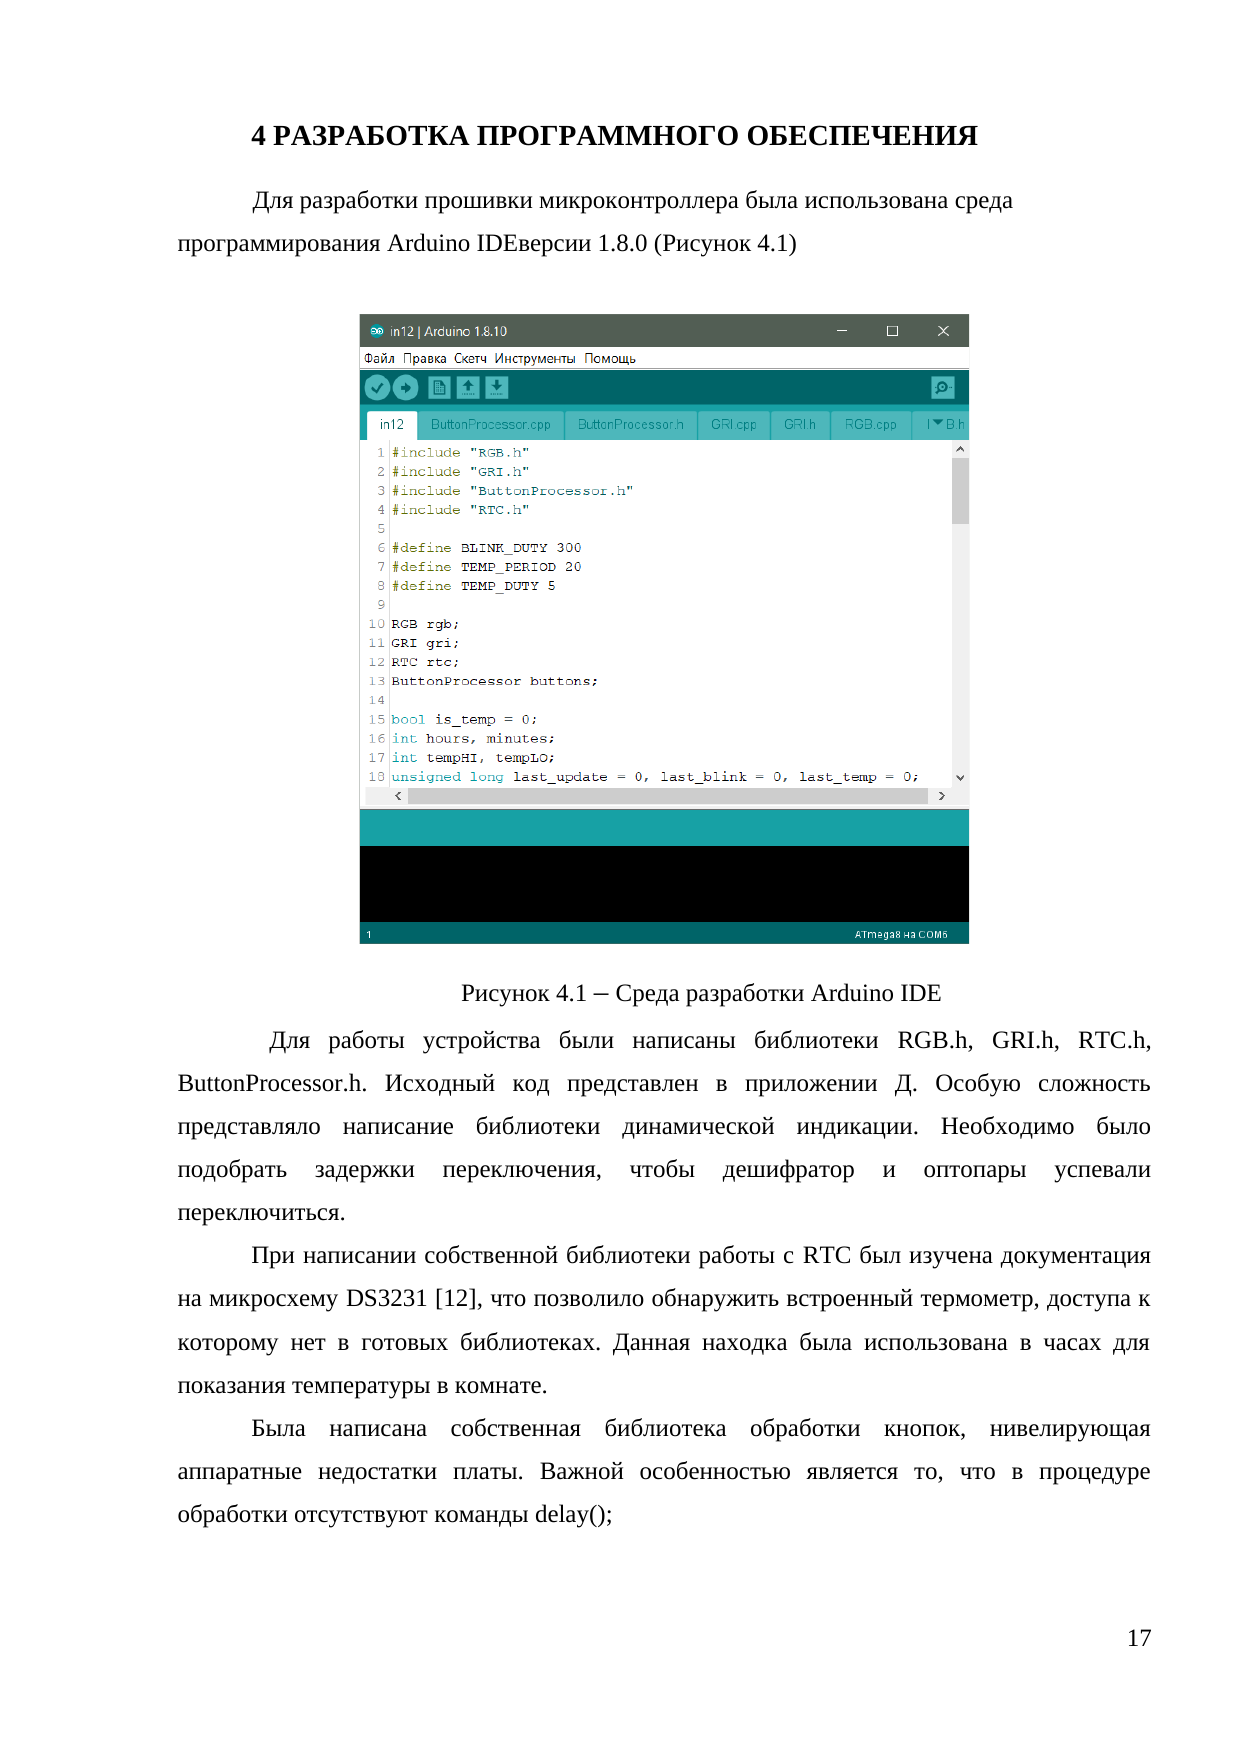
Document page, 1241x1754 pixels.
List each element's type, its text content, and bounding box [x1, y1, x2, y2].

picture [359, 314, 970, 944]
text При написании собственной библиотеки работы с RTC был изучена документация на микросхему DS3231 [12], что позволило обнаружить встроенный термометр, доступа к которому нет в готовых библиотеках. Данная находка была использована в часах для показания температуры в комнате. [177, 1240, 1152, 1398]
text Для разработки прошивки микроконтроллера была использована среда программирования Arduino IDEверсии 1.8.0 (Рисунок 4.1) [177, 185, 1152, 257]
text Была написана собственная библиотека обработки кнопок, нивелирующая аппаратные недостатки платы. Важной особенностью является то, что в процедуре обработки отсутствуют команды delay(); [177, 1413, 1152, 1528]
text 4 РАЗРАБОТКА ПРОГРАММНОГО ОБЕСПЕЧЕНИЯ [177, 118, 1152, 152]
text Для работы устройства были написаны библиотеки RGB.h, GRI.h, RTC.h, ButtonProcessor.h. Исходный код представлен в приложении Д. Особую сложность представляло написание библиотеки динамической индикации. Необходимо было подобрать задержки переключения, чтобы дешифратор и оптопары успевали переключиться. [177, 1025, 1152, 1226]
text Рисунок 4.1 ‒ Среда разработки Arduino IDE [177, 974, 1152, 1008]
